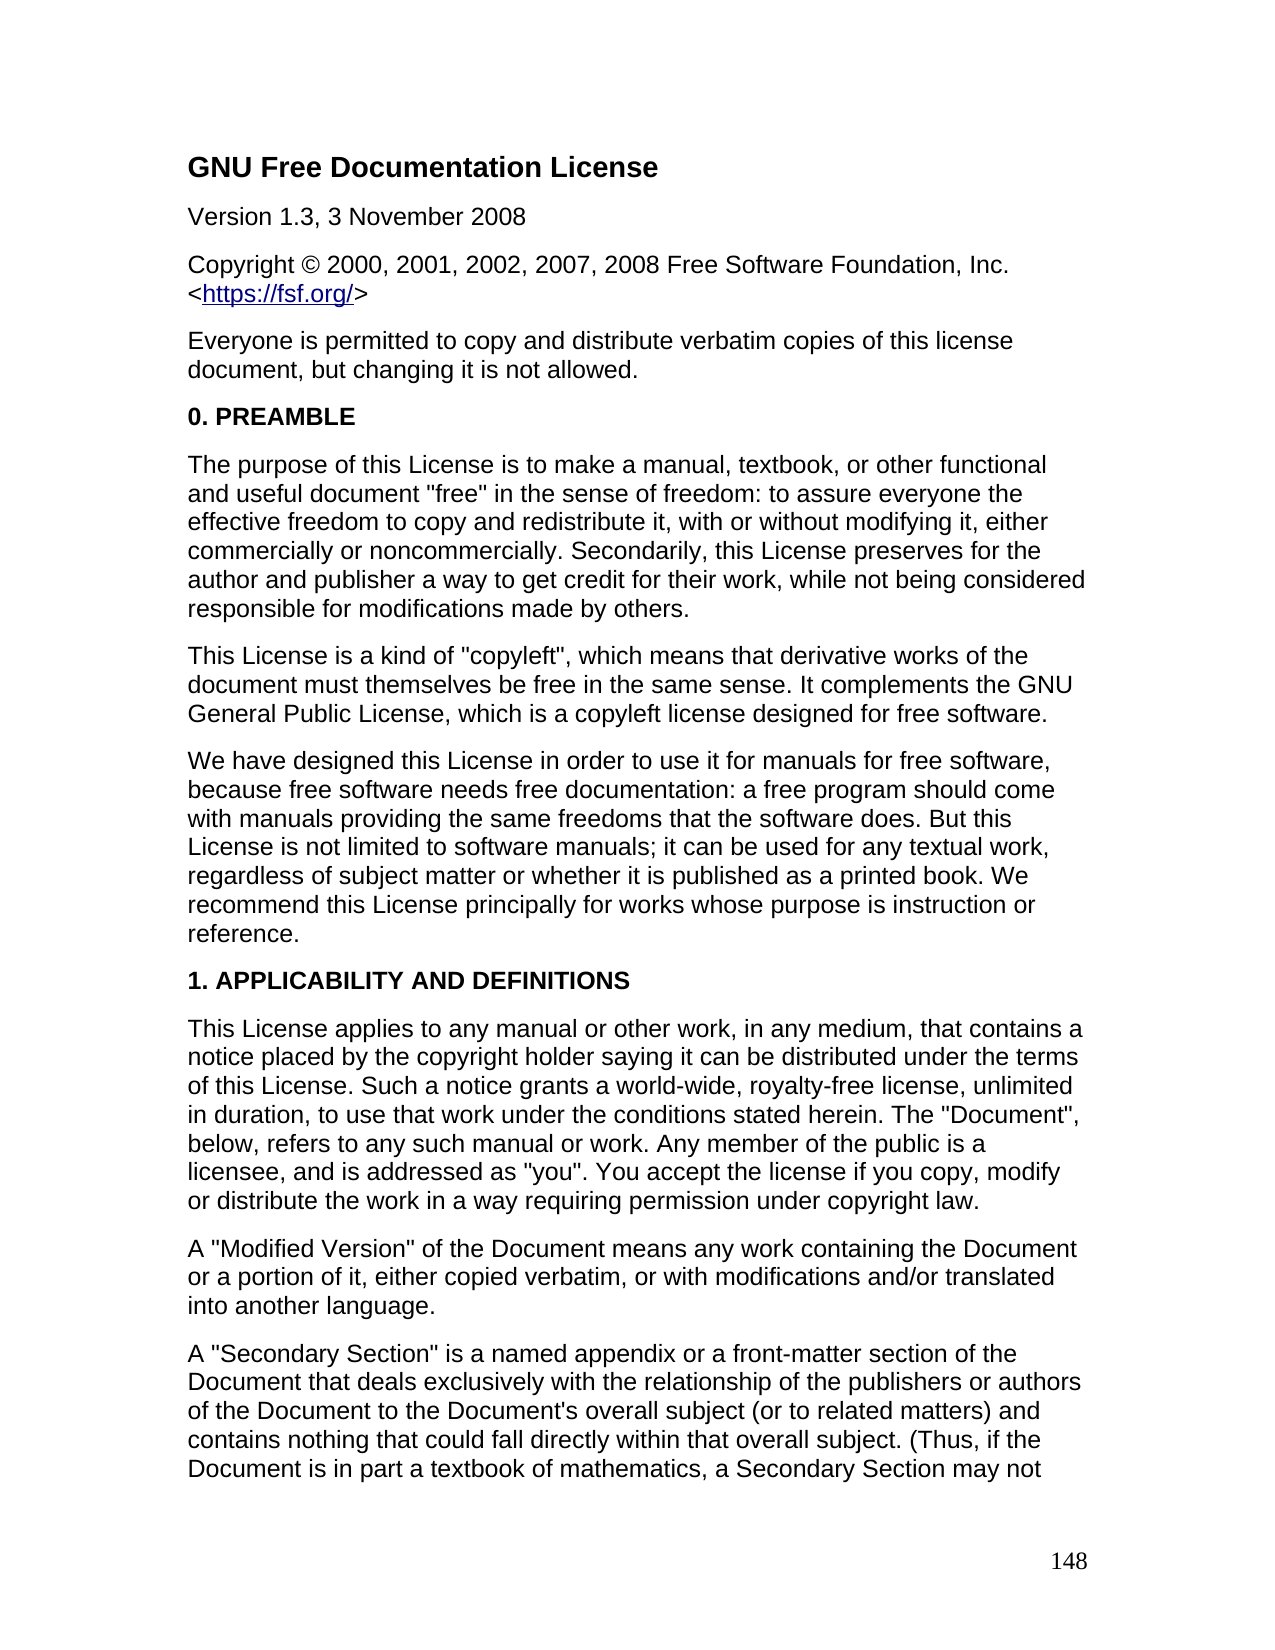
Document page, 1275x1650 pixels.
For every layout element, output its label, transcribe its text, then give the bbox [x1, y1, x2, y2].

text Everyone is permitted to copy and distribute verbatim copies of this license document, but changing it is not allowed. [187, 326, 1087, 383]
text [187, 1338, 1087, 1482]
text Copyright © 2000, 2001, 2002, 2007, 2008 Free Software Foundation, Inc. <https://fsf.org/> [187, 250, 1087, 307]
text We have designed this License in order to use it for manuals for free software, because free software needs free documentation: a free program should come with manuals providing the same freedoms that the software does. But this License is not limited to software manuals; it can be used for any textual work, regardless of subject matter or whether it is published as a printed book. We recommend this License principally for works whose purpose is instruction or reference. [187, 746, 1087, 947]
text GNU Free Documentation License [187, 150, 1087, 183]
text This License is a kind of "copyleft", which means that derivative works of the document must themselves be free in the same sense. It complements the GNU General Public License, which is a copyleft license designed for free software. [187, 641, 1087, 727]
text Version 1.3, 3 November 2008 [187, 202, 1087, 231]
text A "Modified Version" of the Document means any work containing the Document or a portion of it, either copied verbatim, or with modifications and/or translated into another language. [187, 1233, 1087, 1320]
text This License applies to any manual or other work, in any medium, that contains a notice placed by the copyright holder saying it can be distributed under the terms of this License. Such a notice grants a world-wide, royalty-free license, unlimited in duration, to use that work under the conditions stated herein. The "Document", below, refers to any such manual or work. Any member of the public is a licensee, and is addressed as "you". You accept the license if you copy, modify or distribute the work in a way requiring permission under copyright law. [187, 1013, 1087, 1215]
text 0. PREAMBLE [187, 402, 1087, 431]
text The purpose of this License is to make a manual, textbook, or other functional and useful document "free" in the sense of freedom: to assure everyone the effective freedom to copy and redistribute it, with or without modifying it, either commercially or noncommercially. Secondarily, this License preserves for the author and publisher a way to get credit for their work, while not being considered responsible for modifications made by others. [187, 450, 1087, 622]
text 1. APPLICABILITY AND DEFINITIONS [187, 966, 1087, 995]
